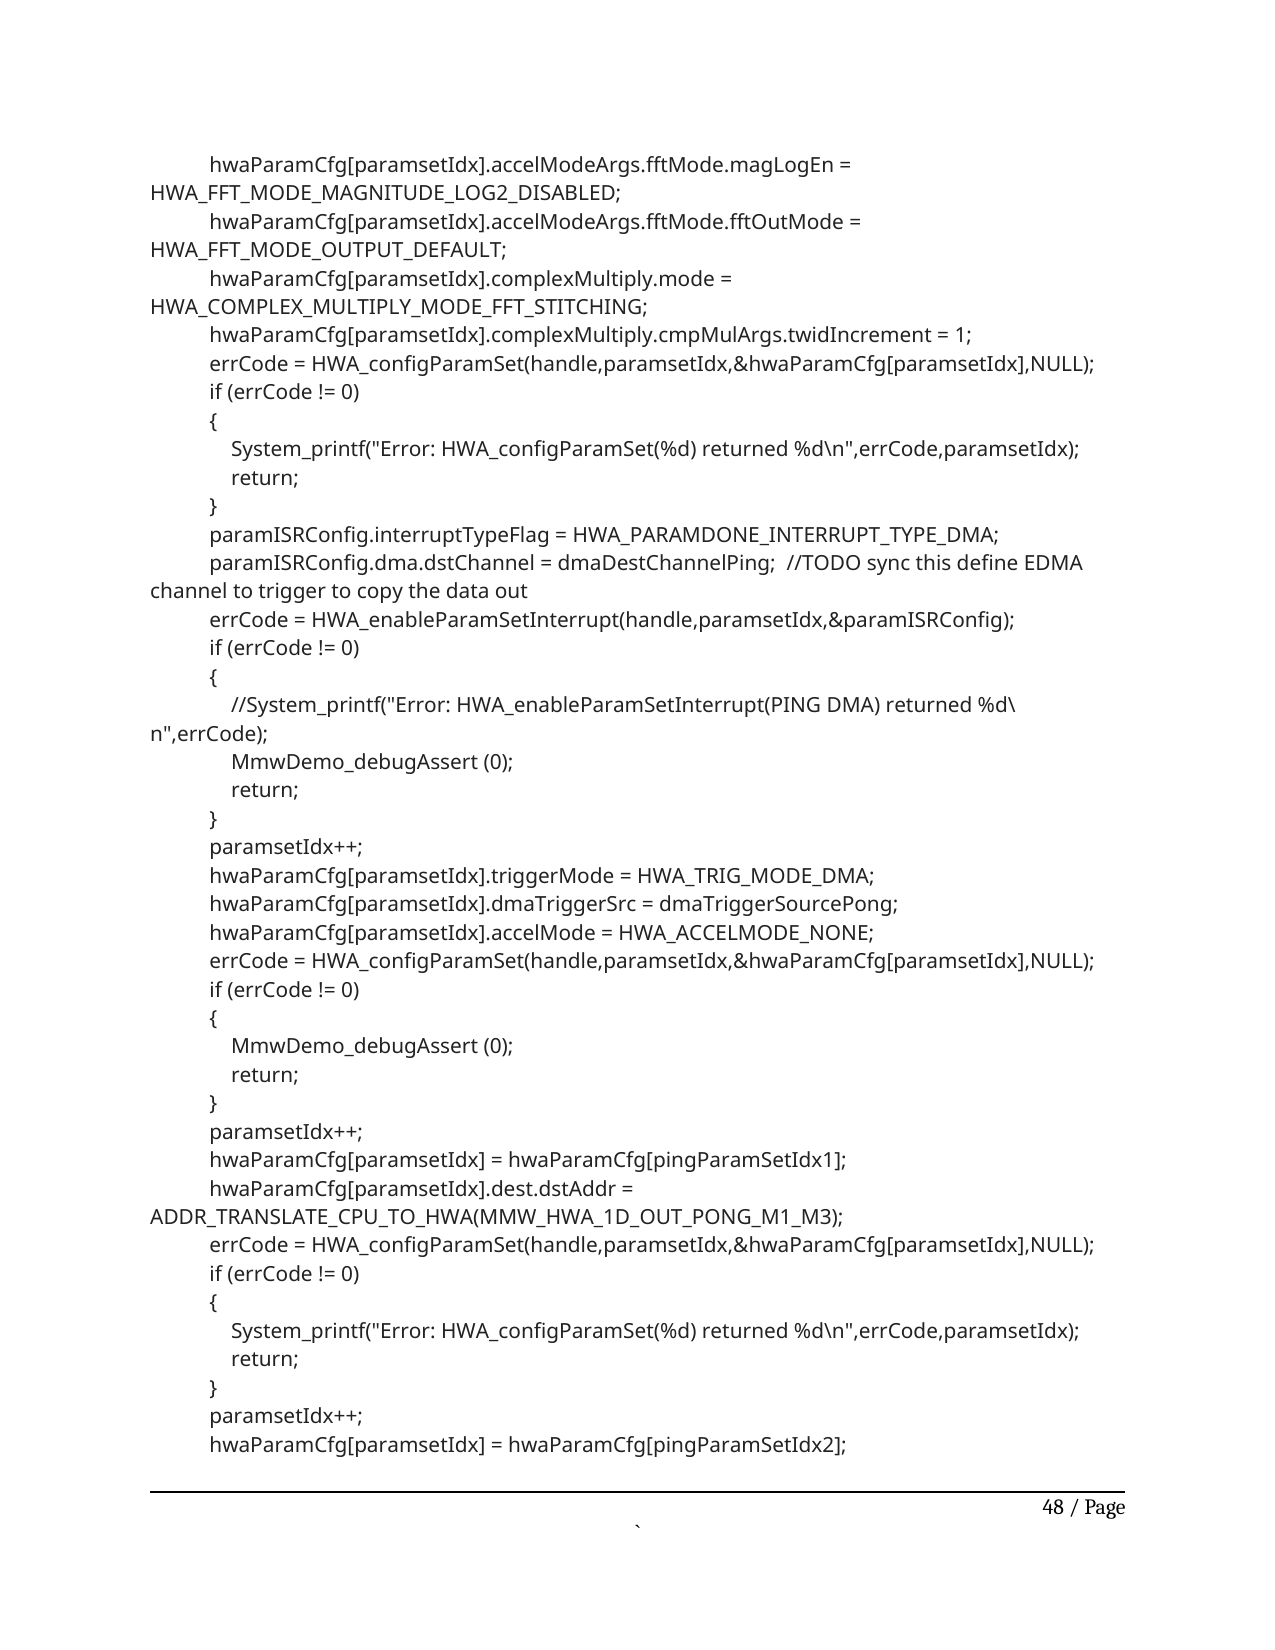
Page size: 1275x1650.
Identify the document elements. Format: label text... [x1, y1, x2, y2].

text paramsetIdx++; [150, 1401, 1125, 1430]
text } [150, 1373, 1125, 1401]
text { [150, 662, 1125, 690]
text paramsetIdx++; [150, 832, 1125, 861]
text System_printf("Error: HWA_configParamSet(%d) returned %d\n",errCode,paramsetIdx); [150, 434, 1125, 463]
text errCode = HWA_configParamSet(handle,paramsetIdx,&hwaParamCfg[paramsetIdx],NULL); [150, 1231, 1125, 1259]
text hwaParamCfg[paramsetIdx].accelModeArgs.fftMode.magLogEn = HWA_FFT_MODE_MAGNITUDE_LOG2_DISABLED; [150, 150, 1125, 207]
text hwaParamCfg[paramsetIdx].dmaTriggerSrc = dmaTriggerSourcePong; [150, 889, 1125, 918]
text { [150, 1287, 1125, 1316]
text errCode = HWA_enableParamSetInterrupt(handle,paramsetIdx,&paramISRConfig); [150, 605, 1125, 633]
text errCode = HWA_configParamSet(handle,paramsetIdx,&hwaParamCfg[paramsetIdx],NULL); [150, 349, 1125, 377]
text { [150, 1003, 1125, 1032]
text MmwDemo_debugAssert (0); [150, 1032, 1125, 1060]
text if (errCode != 0) [150, 377, 1125, 406]
text { [150, 406, 1125, 434]
text hwaParamCfg[paramsetIdx].dest.dstAddr = ADDR_TRANSLATE_CPU_TO_HWA(MMW_HWA_1D_OUT_PONG_M1_M3); [150, 1174, 1125, 1231]
text errCode = HWA_configParamSet(handle,paramsetIdx,&hwaParamCfg[paramsetIdx],NULL); [150, 946, 1125, 975]
text } [150, 804, 1125, 832]
text return; [150, 463, 1125, 491]
text return; [150, 776, 1125, 804]
text paramISRConfig.dma.dstChannel = dmaDestChannelPing; //TODO sync this define EDMA channel to trigger to copy the data out [150, 548, 1125, 605]
text hwaParamCfg[paramsetIdx].accelMode = HWA_ACCELMODE_NONE; [150, 918, 1125, 946]
text return; [150, 1060, 1125, 1088]
text hwaParamCfg[paramsetIdx].complexMultiply.mode = HWA_COMPLEX_MULTIPLY_MODE_FFT_STITCHING; [150, 264, 1125, 321]
text hwaParamCfg[paramsetIdx].accelModeArgs.fftMode.fftOutMode = HWA_FFT_MODE_OUTPUT_DEFAULT; [150, 207, 1125, 264]
text hwaParamCfg[paramsetIdx] = hwaParamCfg[pingParamSetIdx1]; [150, 1145, 1125, 1174]
text MmwDemo_debugAssert (0); [150, 747, 1125, 776]
text } [150, 491, 1125, 520]
text if (errCode != 0) [150, 975, 1125, 1003]
text return; [150, 1344, 1125, 1373]
text hwaParamCfg[paramsetIdx].complexMultiply.cmpMulArgs.twidIncrement = 1; [150, 321, 1125, 349]
text if (errCode != 0) [150, 633, 1125, 662]
text if (errCode != 0) [150, 1259, 1125, 1287]
text paramISRConfig.interruptTypeFlag = HWA_PARAMDONE_INTERRUPT_TYPE_DMA; [150, 520, 1125, 548]
text hwaParamCfg[paramsetIdx] = hwaParamCfg[pingParamSetIdx2]; [150, 1430, 1125, 1458]
text System_printf("Error: HWA_configParamSet(%d) returned %d\n",errCode,paramsetIdx); [150, 1316, 1125, 1344]
text //System_printf("Error: HWA_enableParamSetInterrupt(PING DMA) returned %d\n",errCode); [150, 690, 1125, 747]
text hwaParamCfg[paramsetIdx].triggerMode = HWA_TRIG_MODE_DMA; [150, 861, 1125, 889]
text paramsetIdx++; [150, 1117, 1125, 1145]
text } [150, 1088, 1125, 1117]
